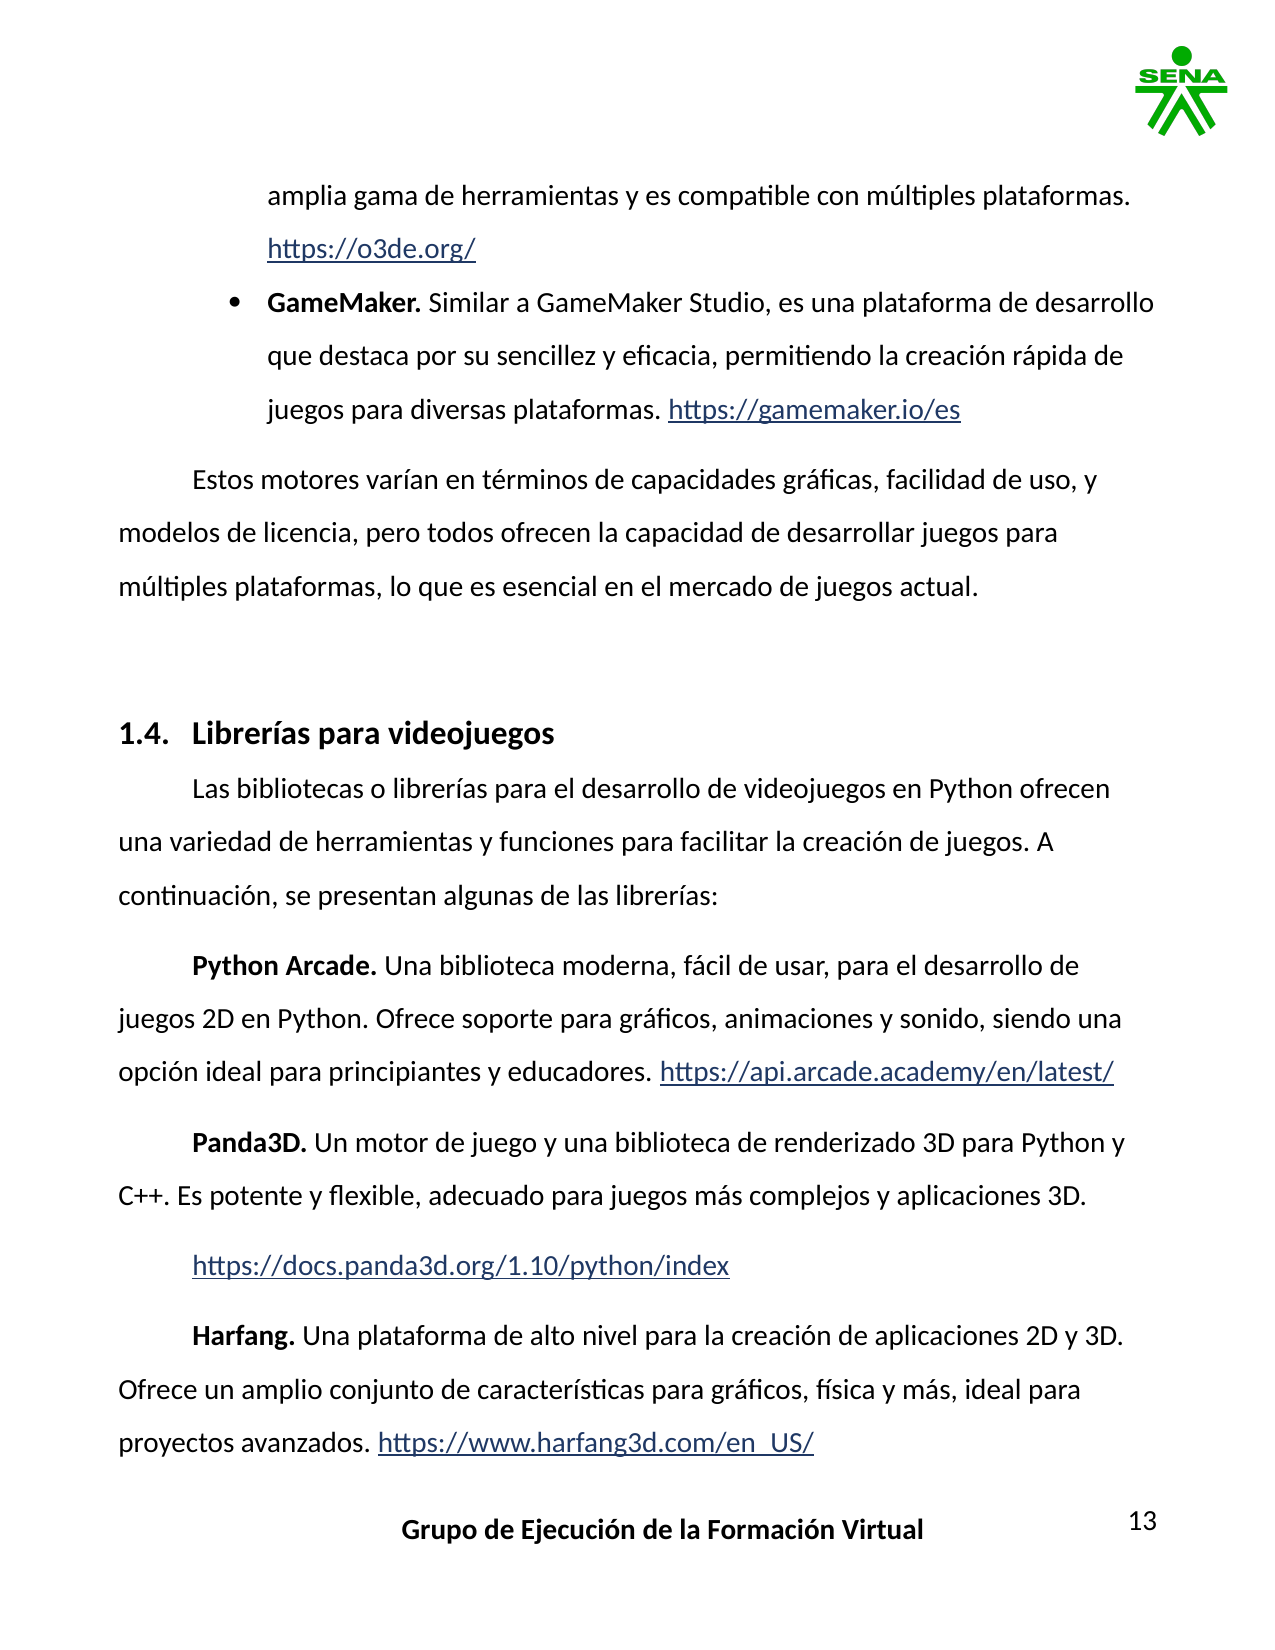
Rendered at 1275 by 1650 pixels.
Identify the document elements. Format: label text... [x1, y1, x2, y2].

list GameMaker. Similar a GameMaker Studio, es una plataforma de desarrollo que destaca por su sencillez y eficacia, permitiendo la creación rápida de juegos para diversas plataformas. https://gamemaker.io/es [229, 284, 1157, 427]
text Panda3D. Un motor de juego y una biblioteca de renderizado 3D para Python y C++. Es potente y flexible, adecuado para juegos más complejos y aplicaciones 3D. [118, 1124, 1157, 1213]
picture [1135, 46, 1228, 136]
text Python Arcade. Una biblioteca moderna, fácil de usar, para el desarrollo de juegos 2D en Python. Ofrece soporte para gráficos, animaciones y sonido, siendo una opción ideal para principiantes y educadores. https://api.arcade.academy/en/latest/ [118, 947, 1157, 1089]
text Las bibliotecas o librerías para el desarrollo de videojuegos en Python ofrecen una variedad de herramientas y funciones para facilitar la creación de juegos. A continuación, se presentan algunas de las librerías: [118, 770, 1157, 912]
subtitle Librerías para videojuegos [118, 712, 1157, 753]
text Harfang. Una plataforma de alto nivel para la creación de aplicaciones 2D y 3D. Ofrece un amplio conjunto de características para gráficos, física y más, ideal para proyectos avanzados. https://www.harfang3d.com/en_US/ [118, 1317, 1157, 1460]
text https://docs.panda3d.org/1.10/python/index [118, 1247, 1157, 1283]
text Estos motores varían en términos de capacidades gráficas, facilidad de uso, y modelos de licencia, pero todos ofrecen la capacidad de desarrollar juegos para múltiples plataformas, lo que es esencial en el mercado de juegos actual. [118, 461, 1157, 603]
